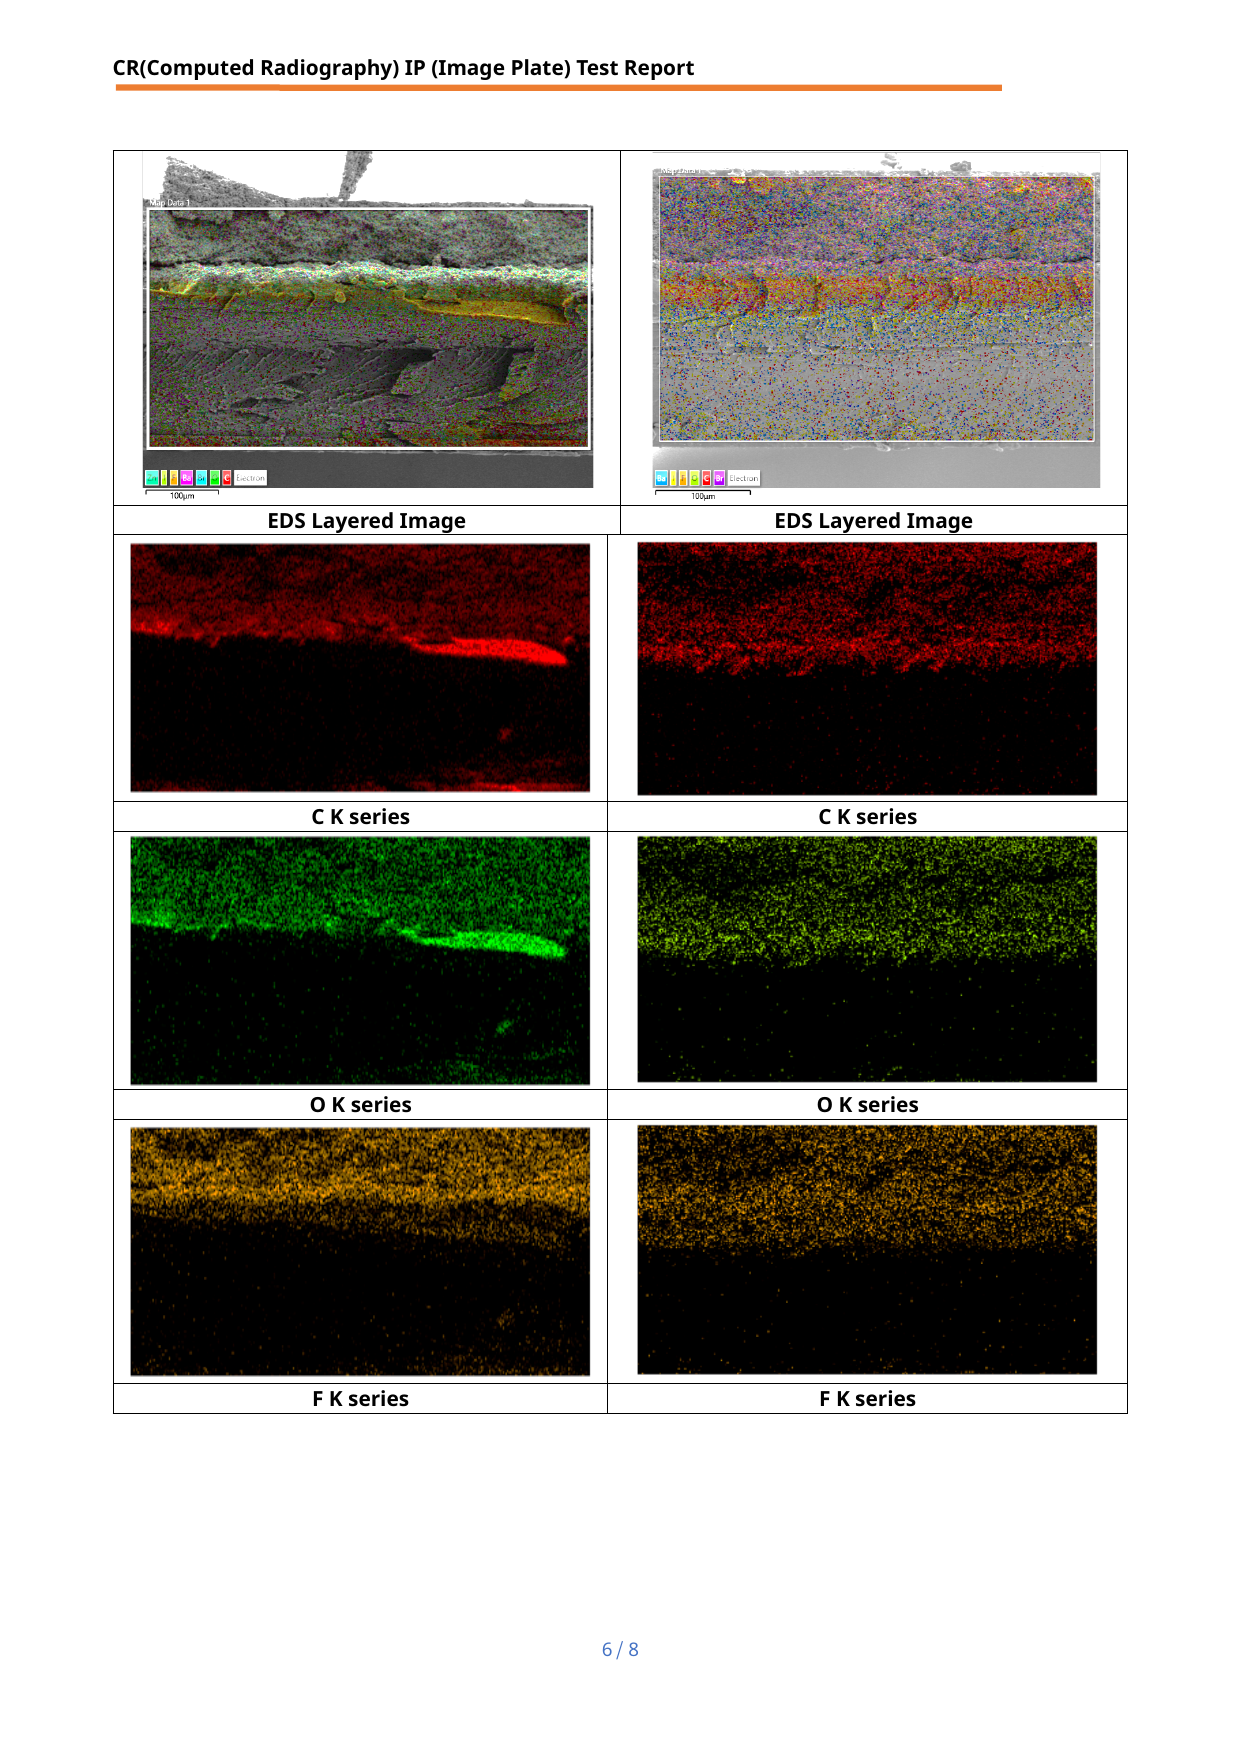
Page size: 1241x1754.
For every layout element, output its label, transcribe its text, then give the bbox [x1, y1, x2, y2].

table_cell [114, 1120, 124, 1383]
picture [139, 151, 594, 505]
table_cell [1106, 151, 1127, 505]
picture [642, 151, 1106, 505]
table_cell [1104, 535, 1127, 801]
table_cell [597, 535, 607, 801]
table_cell [608, 832, 631, 1089]
picture [631, 1119, 1104, 1383]
table_cell [1104, 1120, 1127, 1383]
table_cell [1104, 832, 1127, 1089]
table_cell C K series [114, 802, 607, 831]
table_cell O K series [608, 1090, 1127, 1119]
picture [631, 831, 1104, 1090]
picture [124, 1119, 597, 1383]
table_cell EDS Layered Image [114, 506, 620, 534]
table_cell [608, 535, 631, 801]
table_cell [114, 151, 139, 505]
picture [124, 831, 597, 1090]
table_cell [608, 1120, 631, 1383]
table_cell C K series [608, 802, 1127, 831]
table_cell [597, 1120, 607, 1383]
table_cell EDS Layered Image [621, 506, 1127, 534]
table_cell [114, 535, 124, 801]
table_cell O K series [114, 1090, 607, 1119]
table_cell [621, 151, 642, 505]
table_cell F K series [114, 1384, 607, 1412]
picture [124, 535, 597, 801]
table_cell [594, 151, 620, 505]
picture [631, 535, 1104, 801]
table_cell [114, 832, 124, 1089]
table_cell [597, 832, 607, 1089]
table_cell F K series [608, 1384, 1127, 1412]
